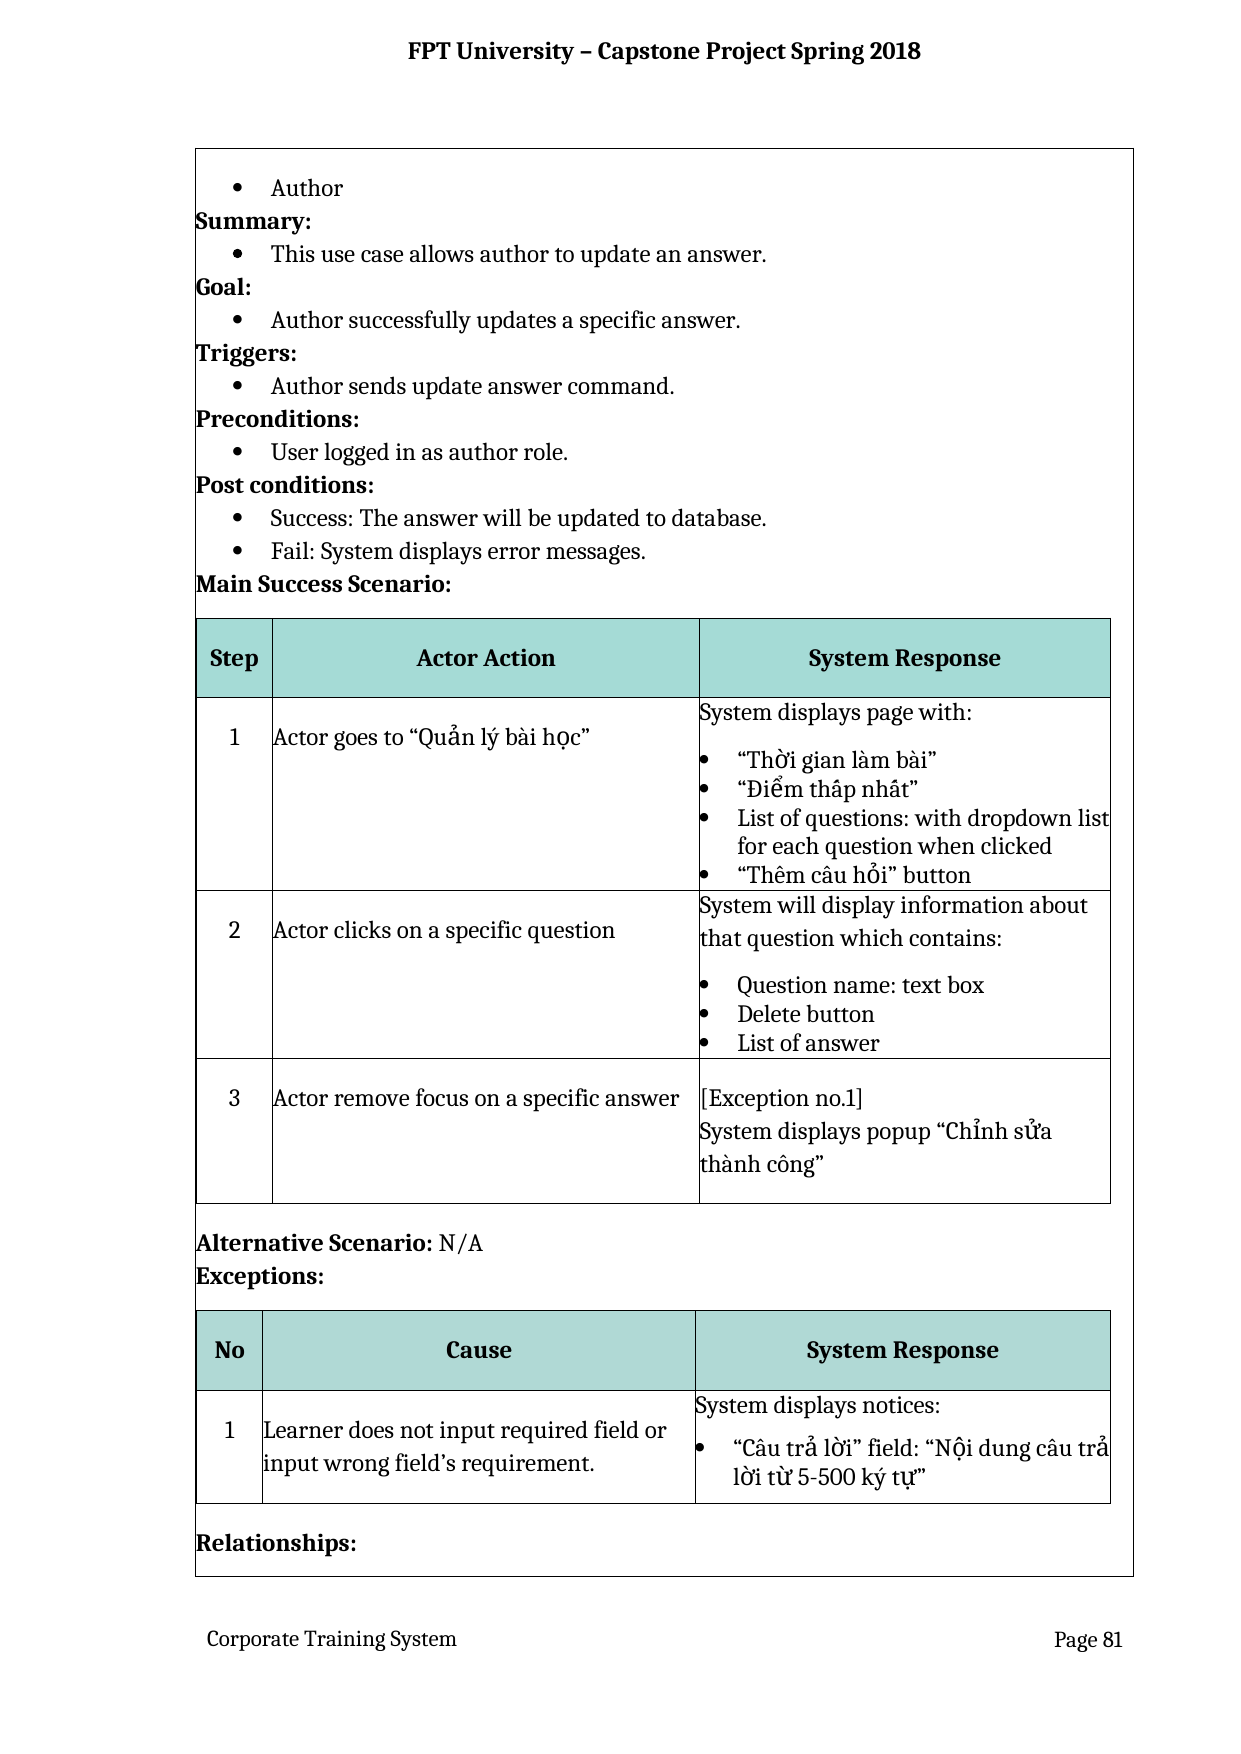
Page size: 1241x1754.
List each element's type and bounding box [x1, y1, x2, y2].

table_cell [196, 149, 1133, 1576]
